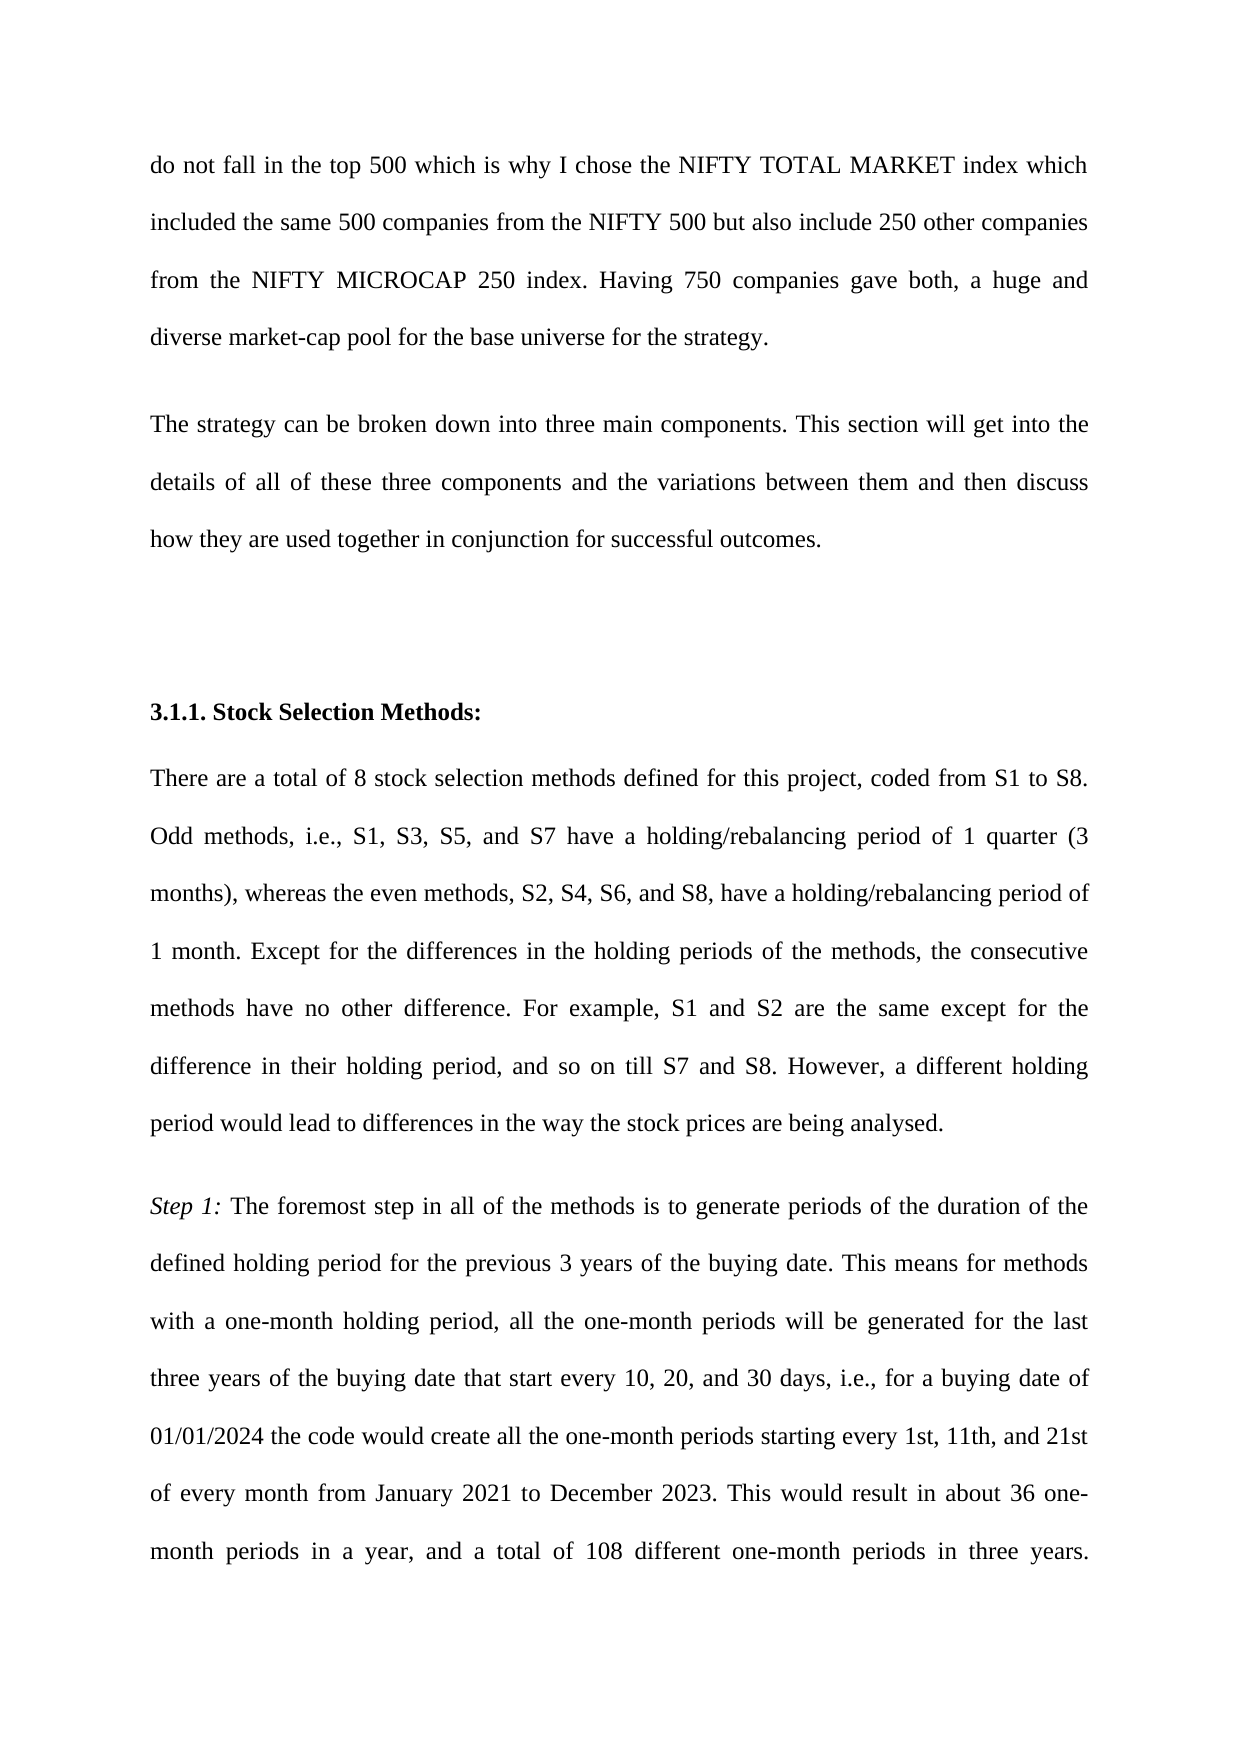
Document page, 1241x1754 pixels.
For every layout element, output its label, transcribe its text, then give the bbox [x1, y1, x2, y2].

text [150, 1191, 1090, 1564]
text There are a total of 8 stock selection methods defined for this project, coded from S1 to S8. Odd methods, i.e., S1, S3, S5, and S7 have a holding/rebalancing period of 1 quarter (3 months), whereas the even methods, S2, S4, S6, and S8, have a holding/rebalancing period of 1 month. Except for the differences in the holding periods of the methods, the consecutive methods have no other difference. For example, S1 and S2 are the same except for the difference in their holding period, and so on till S7 and S8. However, a different holding period would lead to differences in the way the stock prices are being analysed. [150, 763, 1090, 1137]
subtitle The strategy can be broken down into three main components. This section will get into the details of all of these three components and the variations between them and then discuss how they are used together in conjunction for successful outcomes. [150, 409, 1090, 553]
subtitle 3.1.1. Stock Selection Methods: [150, 697, 1090, 726]
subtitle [150, 150, 1090, 351]
